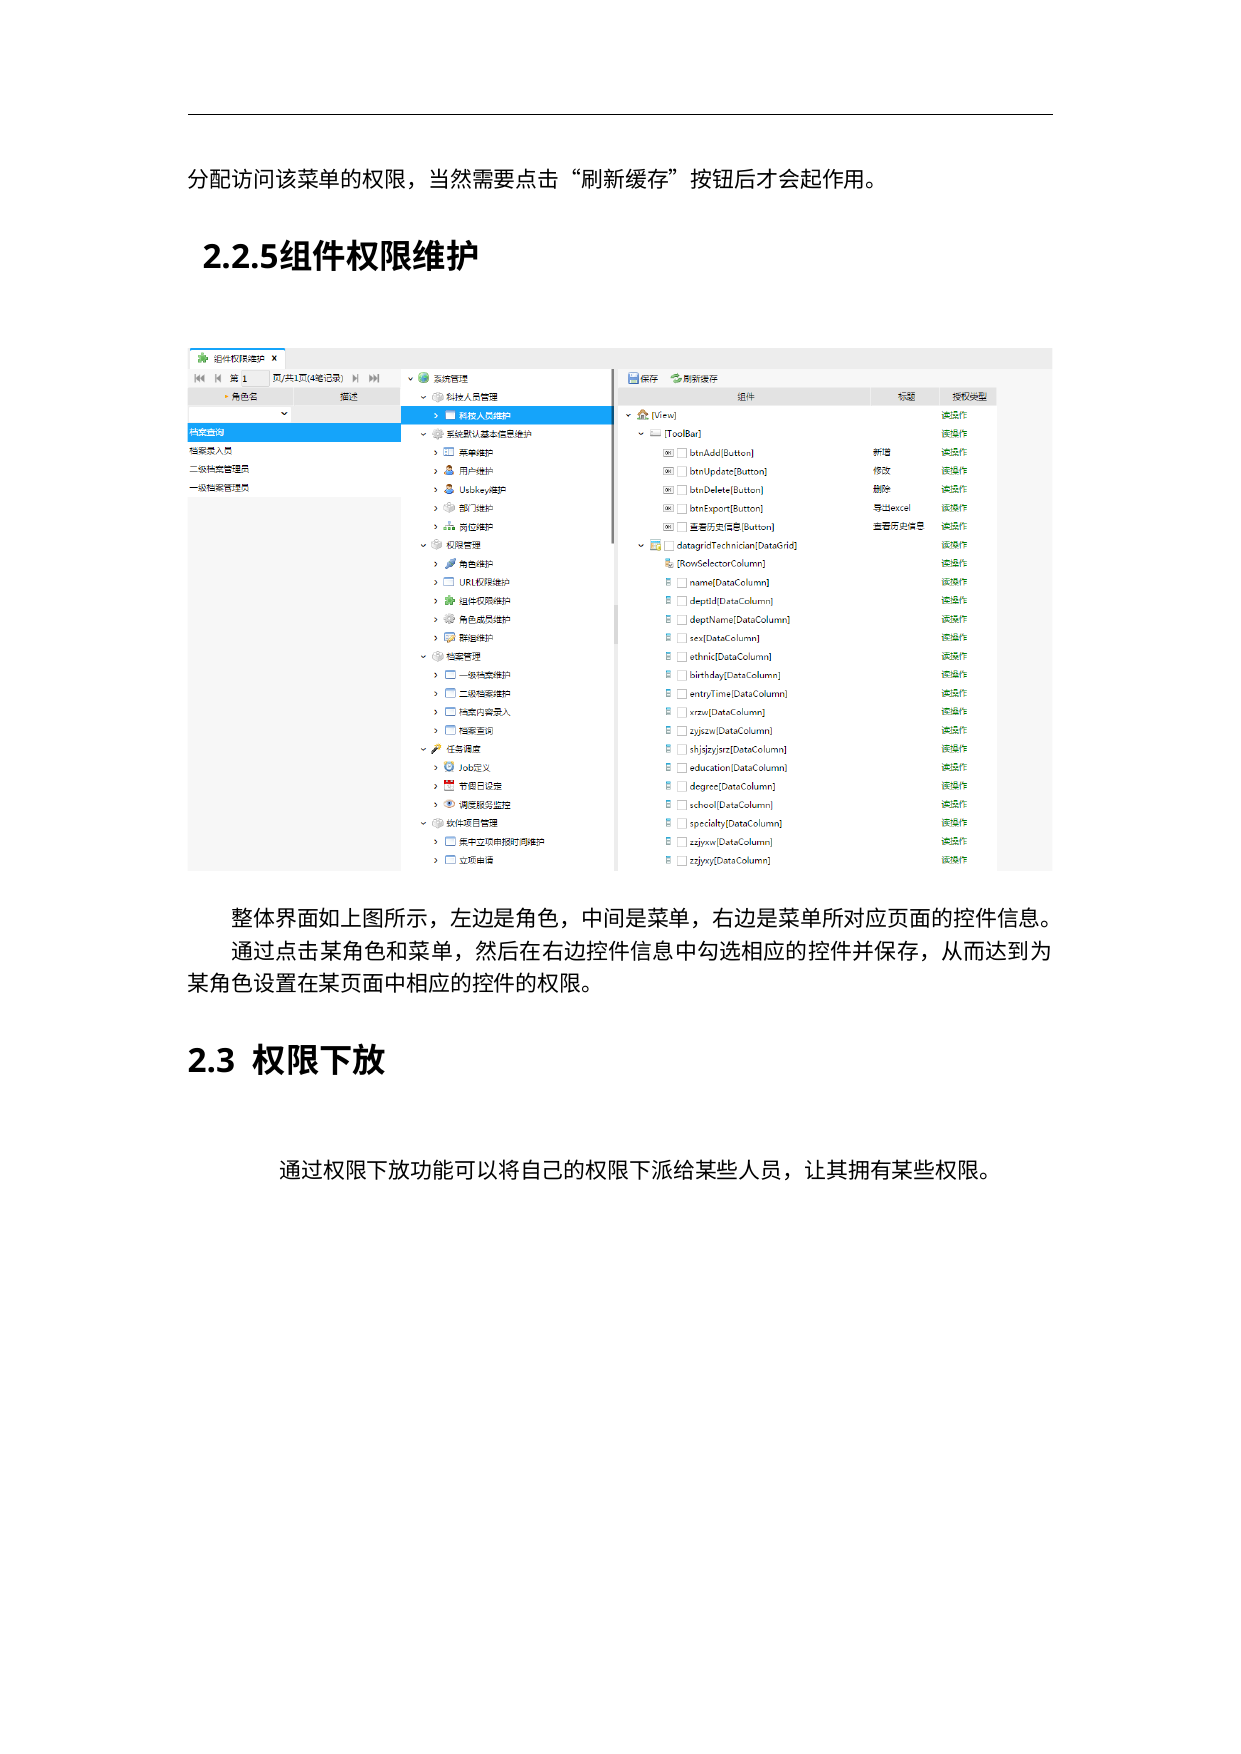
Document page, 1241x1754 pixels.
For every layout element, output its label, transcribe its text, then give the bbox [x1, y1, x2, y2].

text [187, 162, 1053, 194]
text 通过点击某角色和菜单，然后在右边控件信息中勾选相应的控件并保存，从而达到为某角色设置在某页面中相应的控件的权限。 [187, 933, 1053, 998]
subtitle 组件权限维护 [202, 222, 1053, 287]
picture [187, 348, 1053, 871]
text 通过权限下放功能可以将自己的权限下派给某些人员，让其拥有某些权限。 [187, 1152, 1053, 1185]
subtitle 权限下放 [187, 1026, 1053, 1091]
text 整体界面如上图所示，左边是角色，中间是菜单，右边是菜单所对应页面的控件信息。 [187, 901, 1053, 933]
